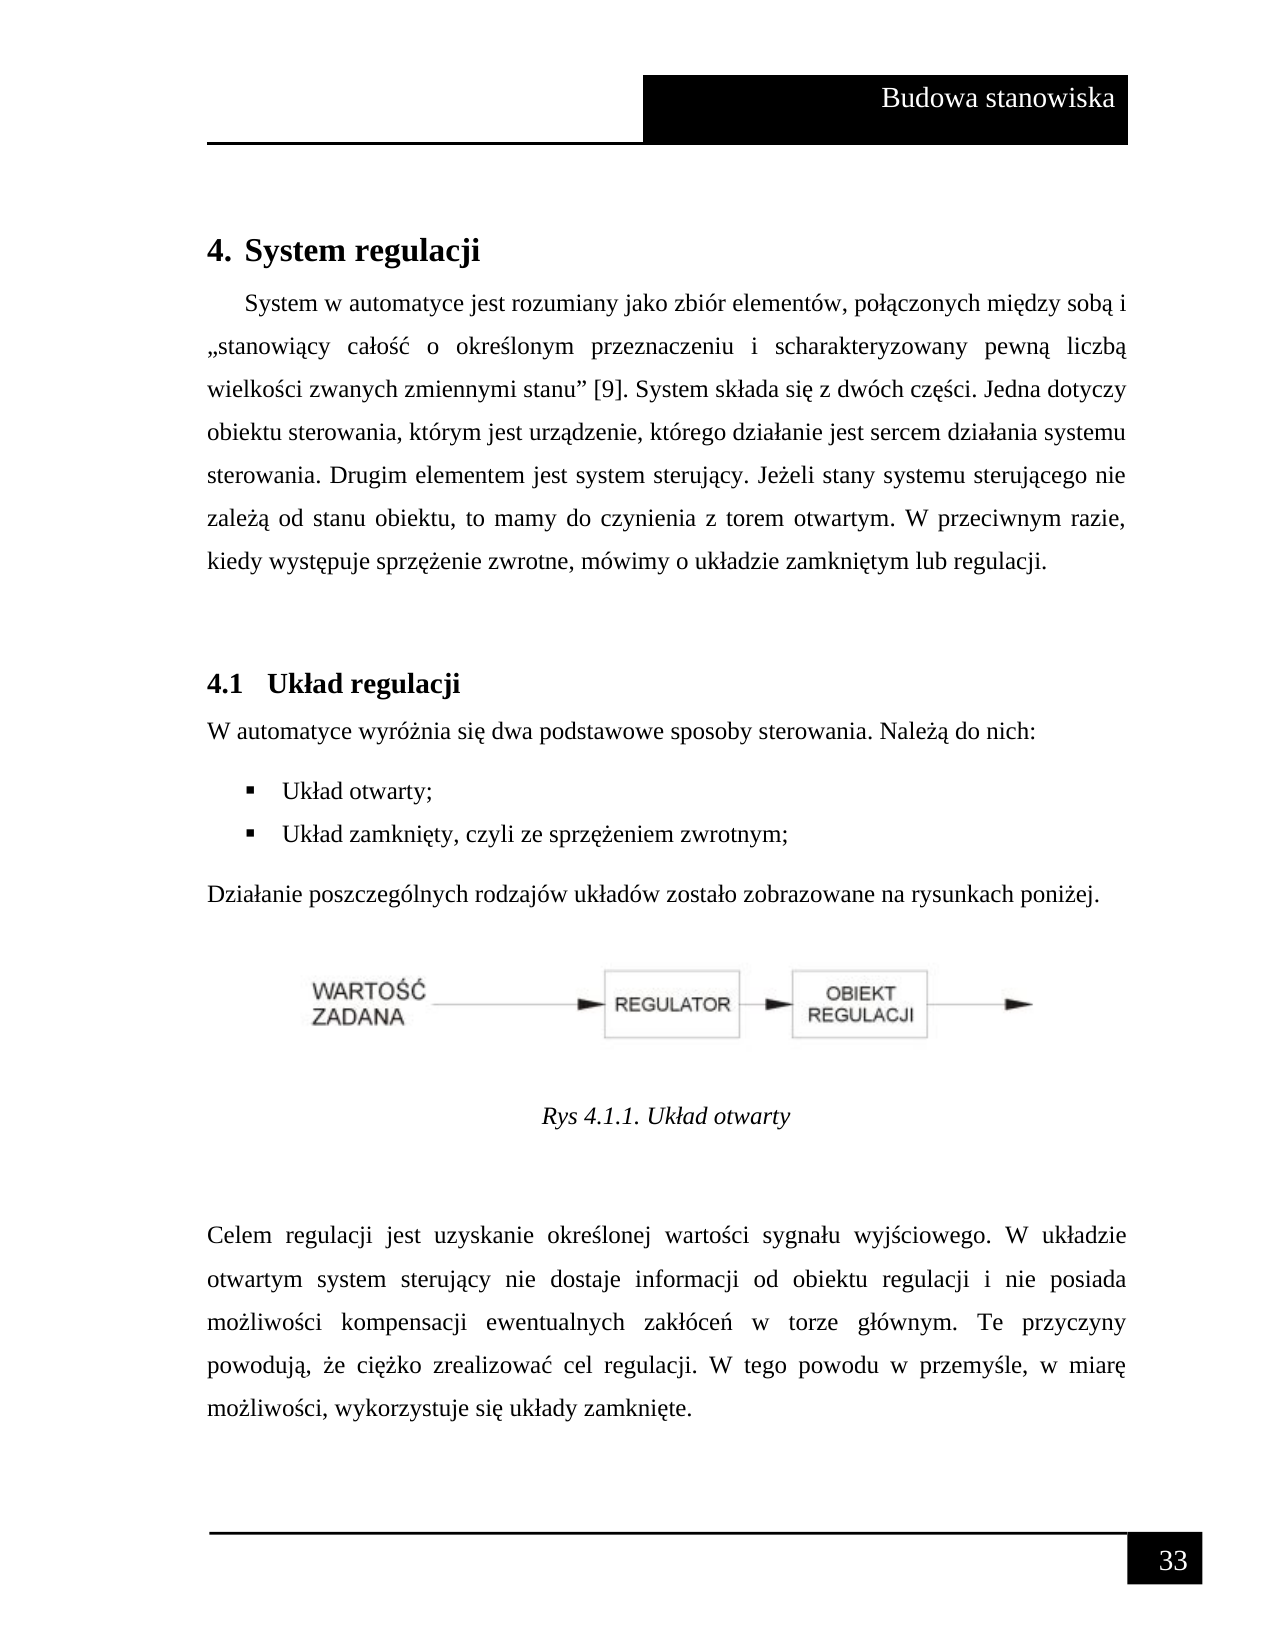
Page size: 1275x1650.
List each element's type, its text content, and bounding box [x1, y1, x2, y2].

text Celem regulacji jest uzyskanie określonej wartości sygnału wyjściowego. W układzie otwartym system sterujący nie dostaje informacji od obiektu regulacji i nie posiada możliwości kompensacji ewentualnych zakłóceń w torze głównym. Te przyczyny powodują, że ciężko zrealizować cel regulacji. W tego powodu w przemyśle, w miarę możliwości, wykorzystuje się układy zamknięte. [207, 1221, 1127, 1422]
subtitle Układ regulacji [207, 666, 1127, 699]
picture [290, 938, 1044, 1070]
text Rys 4.1.1. Układ otwarty [207, 1101, 1127, 1130]
text System w automatyce jest rozumiany jako zbiór elementów, połączonych między sobą i „stanowiący całość o określonym przeznaczeniu i scharakteryzowany pewną liczbą wielkości zwanych zmiennymi stanu” [9]. System składa się z dwóch części. Jedna dotyczy obiektu sterowania, którym jest urządzenie, którego działanie jest sercem działania systemu sterowania. Drugim elementem jest system sterujący. Jeżeli stany systemu sterującego nie zależą od stanu obiektu, to mamy do czynienia z torem otwartym. W przeciwnym razie, kiedy występuje sprzężenie zwrotne, mówimy o układzie zamkniętym lub regulacji. [207, 288, 1127, 575]
list Układ zamknięty, czyli ze sprzężeniem zwrotnym; [244, 819, 1127, 848]
list Układ otwarty; [244, 776, 1127, 805]
subtitle System regulacji [207, 230, 1127, 268]
text Działanie poszczególnych rodzajów układów zostało zobrazowane na rysunkach poniżej. [207, 879, 1127, 908]
text W automatyce wyróżnia się dwa podstawowe sposoby sterowania. Należą do nich: [207, 716, 1127, 745]
